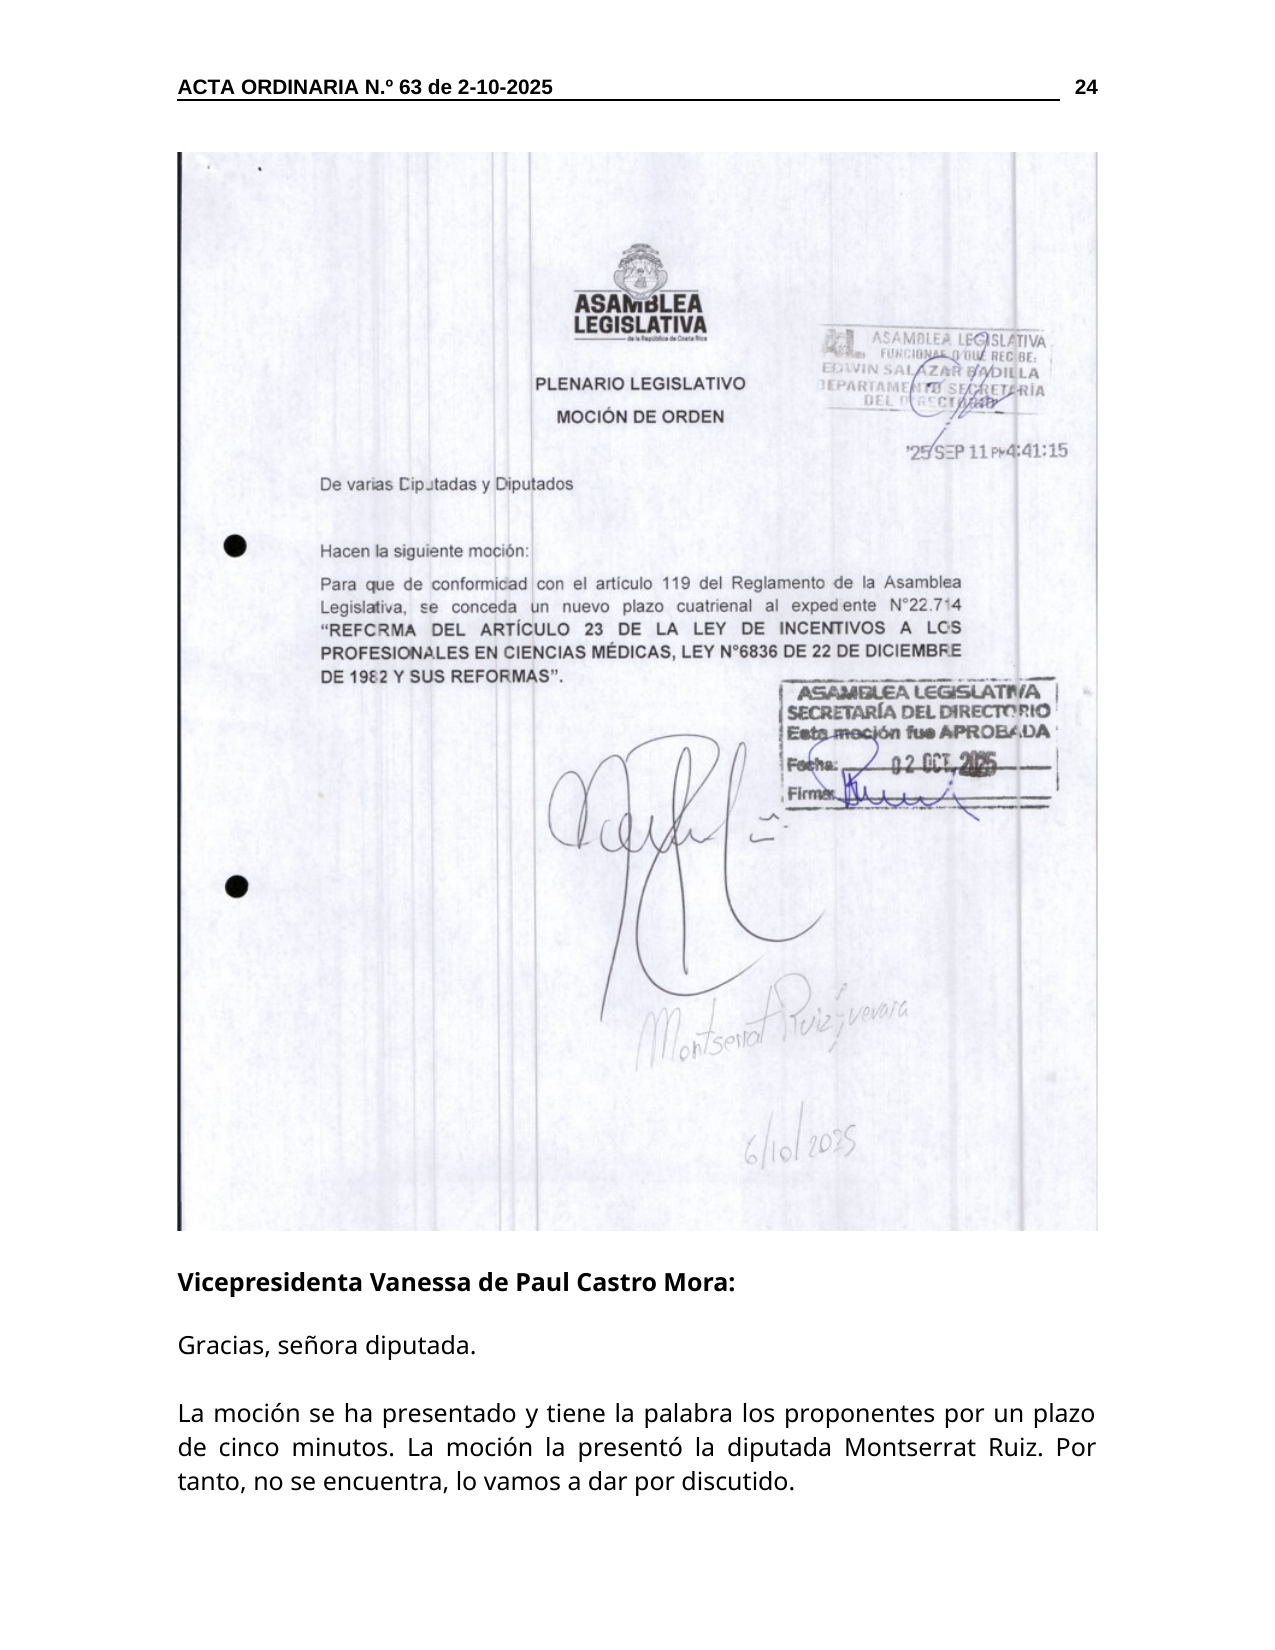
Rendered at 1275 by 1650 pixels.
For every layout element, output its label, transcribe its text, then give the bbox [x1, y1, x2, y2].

picture [177, 152, 1098, 1231]
text Gracias, señora diputada. [177, 1328, 1098, 1362]
text Vicepresidenta Vanessa de Paul Castro Mora: [177, 1265, 1098, 1299]
text La moción se ha presentado y tiene la palabra los proponentes por un plazo de cinco minutos. La moción la presentó la diputada Montserrat Ruiz. Por tanto, no se encuentra, lo vamos a dar por discutido. [177, 1396, 1098, 1498]
